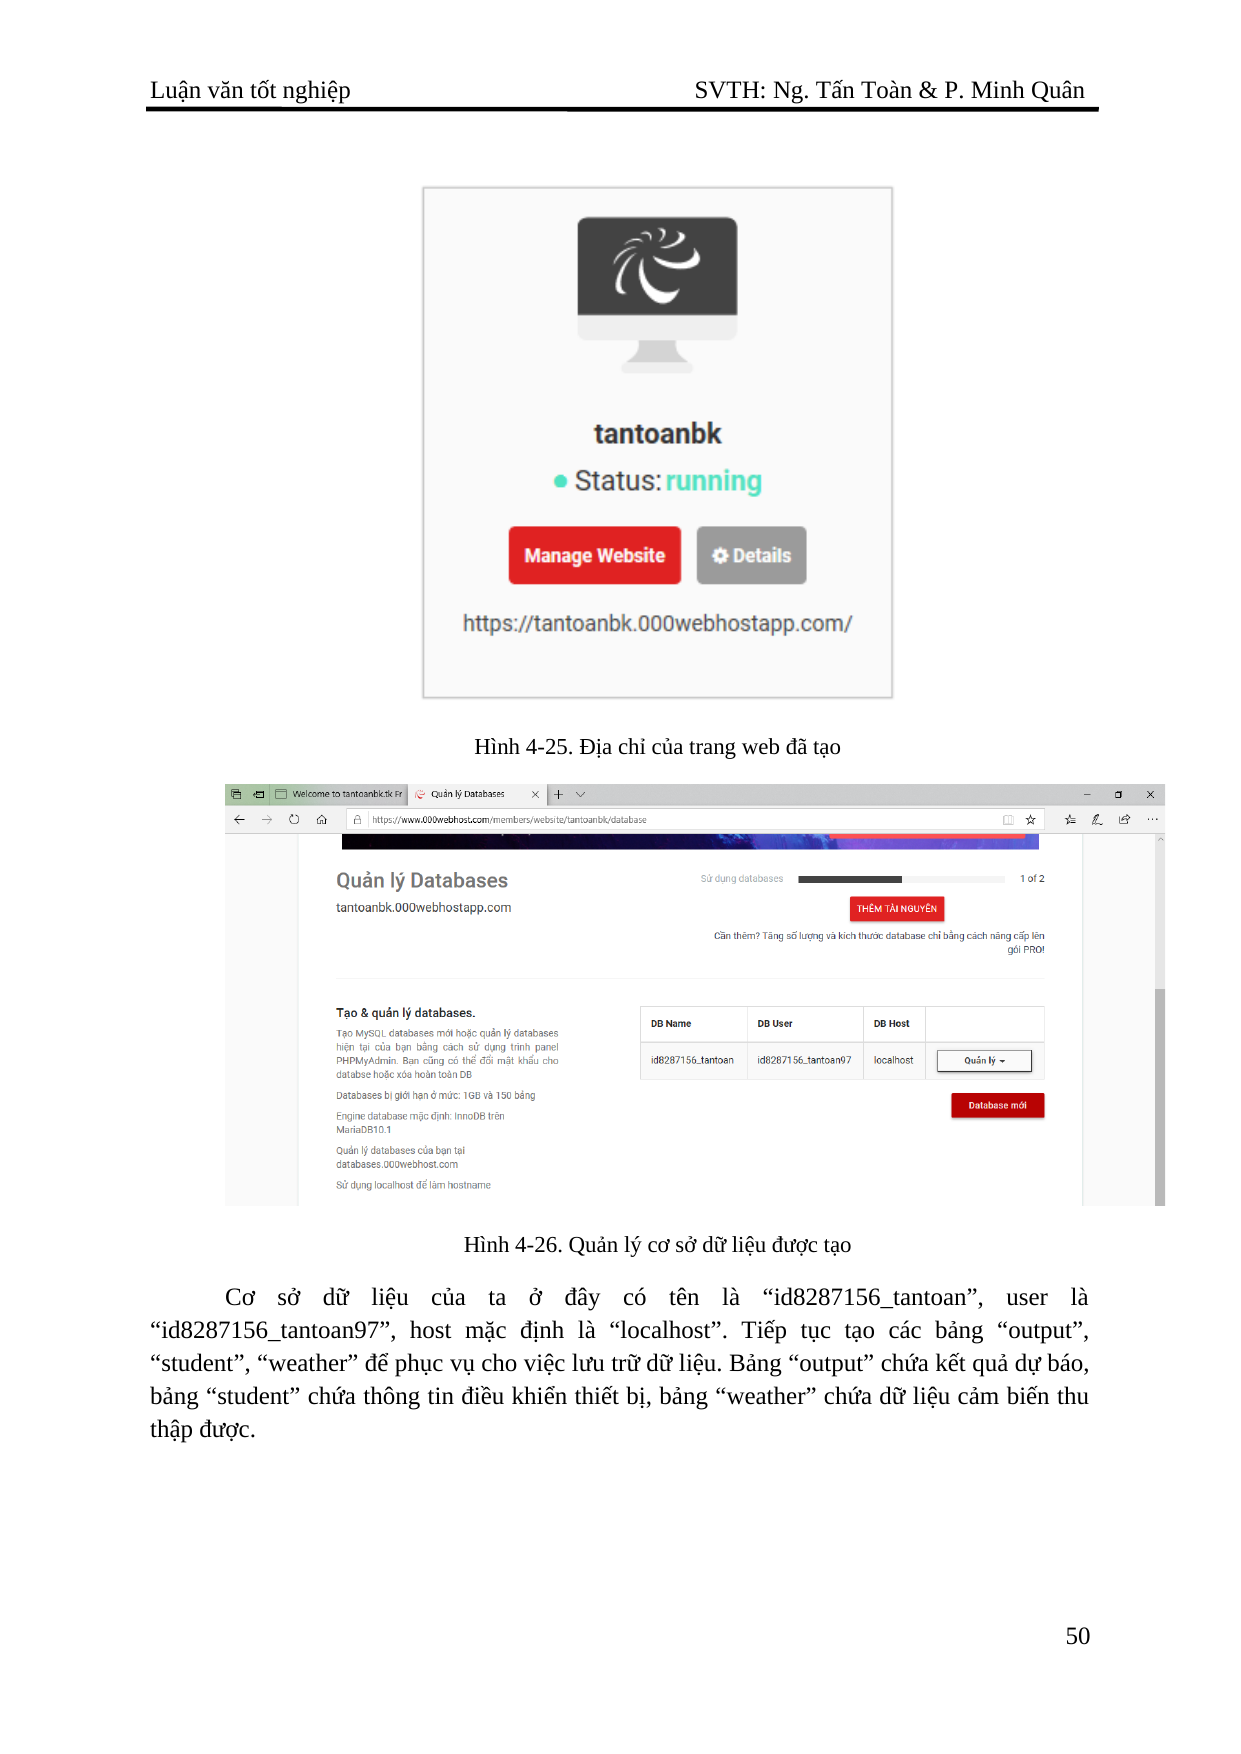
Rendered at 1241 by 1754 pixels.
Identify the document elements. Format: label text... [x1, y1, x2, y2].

text Cơ sở dữ liệu của ta ở đây có tên là “id8287156_tantoan”, user là “id8287156_tantoan97”, host mặc định là “localhost”. Tiếp tục tạo các bảng “output”, “student”, “weather” để phục vụ cho việc lưu trữ dữ liệu. Bảng “output” chứa kết quả dự báo, bảng “student” chứa thông tin điều khiển thiết bị, bảng “weather” chứa dữ liệu cảm biến thu thập được. [150, 1282, 1090, 1443]
picture [412, 178, 903, 708]
picture [225, 784, 1166, 1206]
